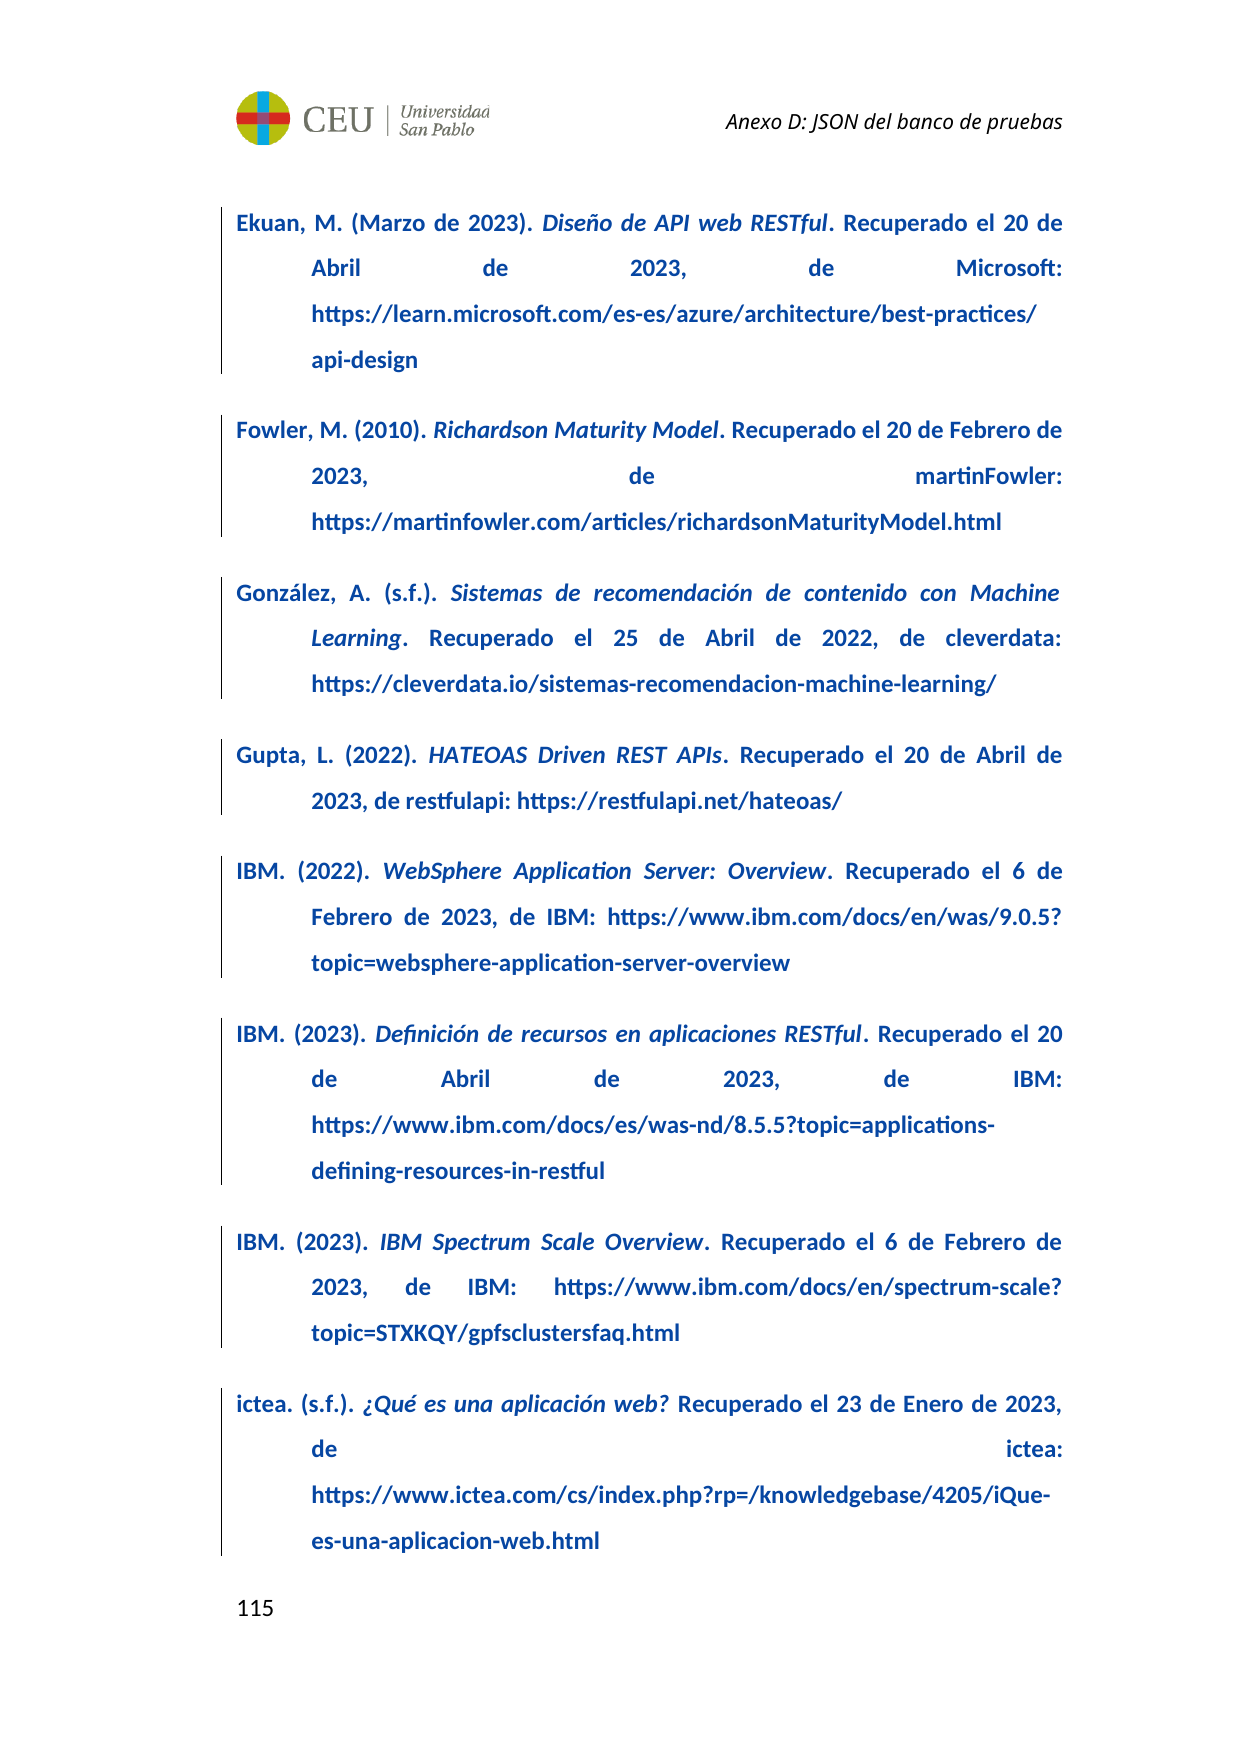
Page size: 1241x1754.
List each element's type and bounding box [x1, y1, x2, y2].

picture [235, 89, 490, 146]
